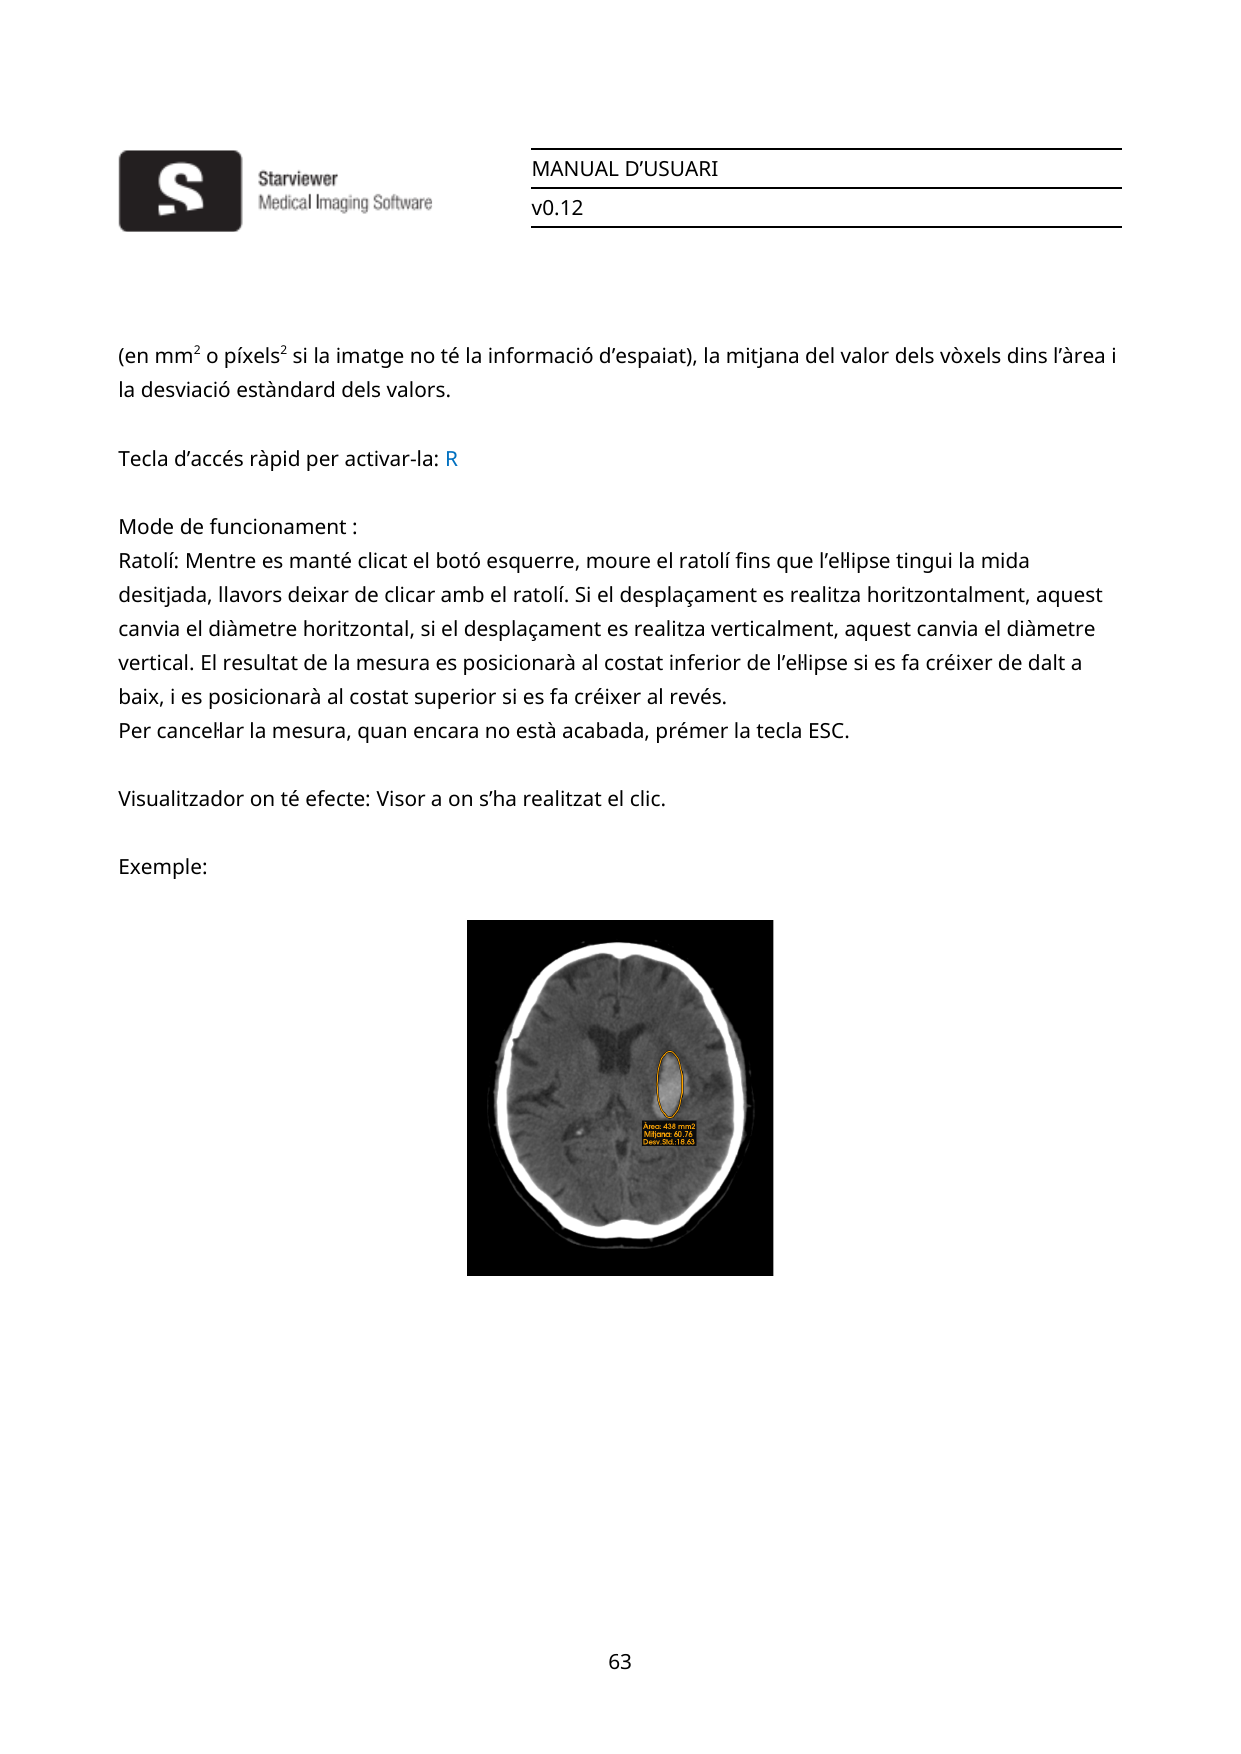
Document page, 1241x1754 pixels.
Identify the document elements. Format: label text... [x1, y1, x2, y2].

text Visualitzador on té efecte: Visor a on s’ha realitzat el clic. [118, 784, 1122, 813]
picture [467, 920, 774, 1276]
text Per cancel·lar la mesura, quan encara no està acabada, prémer la tecla ESC. [118, 716, 1122, 744]
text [118, 341, 1122, 404]
text Tecla d’accés ràpid per activar-la: R [118, 444, 1122, 472]
text Ratolí: Mentre es manté clicat el botó esquerre, moure el ratolí fins que l’el·lipse tingui la mida desitjada, llavors deixar de clicar amb el ratolí. Si el desplaçament es realitza horitzontalment, aquest canvia el diàmetre horitzontal, si el desplaçament es realitza verticalment, aquest canvia el diàmetre vertical. El resultat de la mesura es posicionarà al costat inferior de l’el·lipse si es fa créixer de dalt a baix, i es posicionarà al costat superior si es fa créixer al revés. [118, 546, 1122, 711]
text Mode de funcionament : [118, 512, 1122, 540]
text Exemple: [118, 852, 1122, 881]
